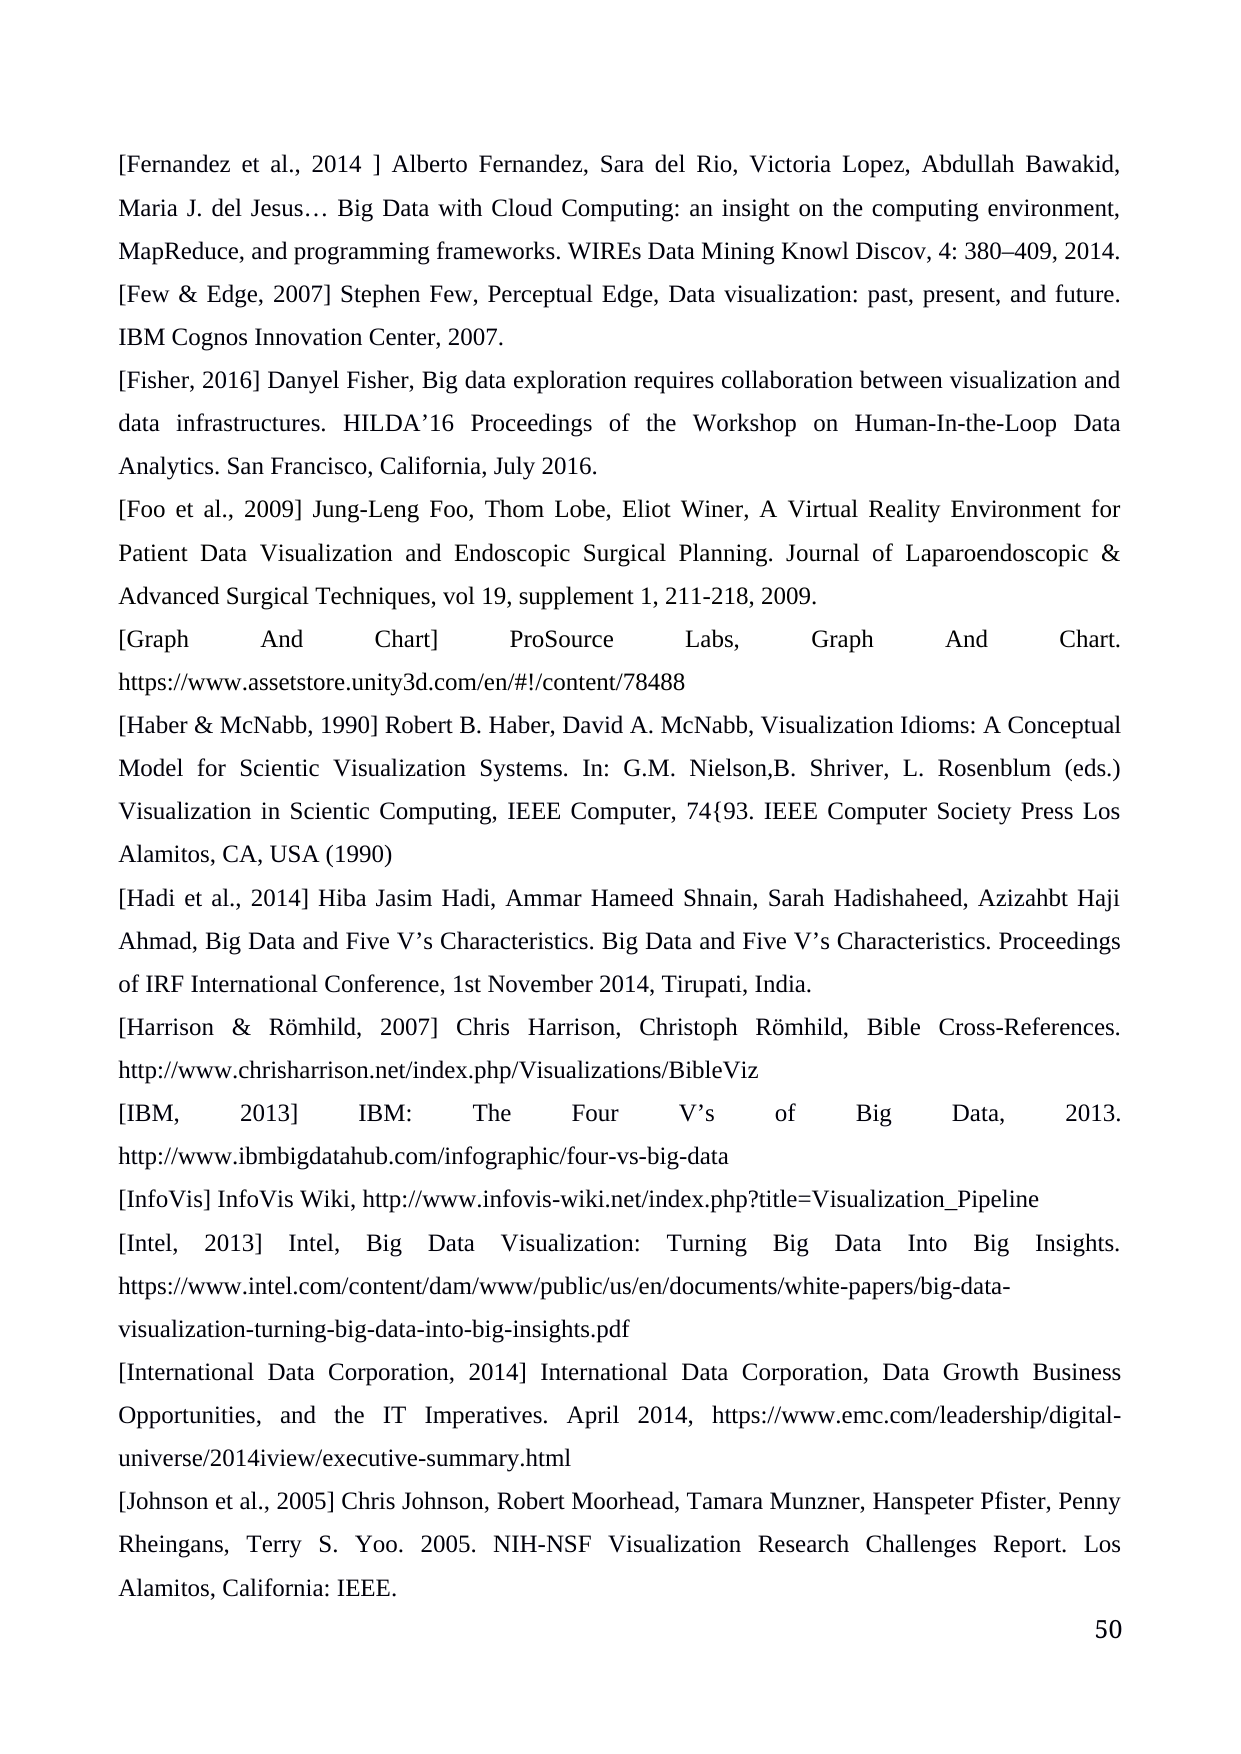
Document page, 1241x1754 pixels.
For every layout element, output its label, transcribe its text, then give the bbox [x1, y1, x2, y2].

text [Fernandez et al., 2014 ] Alberto Fernandez, Sara del Rio, Victoria Lopez, Abdullah Bawakid, Maria J. del Jesus… Big Data with Cloud Computing: an insight on the computing environment, MapReduce, and programming frameworks. WIREs Data Mining Knowl Discov, 4: 380–409, 2014. [118, 149, 1122, 264]
text [International Data Corporation, 2014] International Data Corporation, Data Growth Business Opportunities, and the IT Imperatives. April 2014, https://www.emc.com/leadership/digital-universe/2014iview/executive-summary.html [118, 1357, 1122, 1472]
text [Hadi et al., 2014] Hiba Jasim Hadi, Ammar Hameed Shnain, Sarah Hadishaheed, Azizahbt Haji Ahmad, Big Data and Five V’s Characteristics. Big Data and Five V’s Characteristics. Proceedings of IRF International Conference, 1st November 2014, Tirupati, India. [118, 883, 1122, 998]
text [Intel, 2013] Intel, Big Data Visualization: Turning Big Data Into Big Insights. https://www.intel.com/content/dam/www/public/us/en/documents/white-papers/big-data-visualization-turning-big-data-into-big-insights.pdf [118, 1228, 1122, 1343]
text [Johnson et al., 2005] Chris Johnson, Robert Moorhead, Tamara Munzner, Hanspeter Pfister, Penny Rheingans, Terry S. Yoo. 2005. NIH-NSF Visualization Research Challenges Report. Los Alamitos, California: IEEE. [118, 1486, 1122, 1601]
text [IBM, 2013] IBM: The Four V’s of Big Data, 2013. http://www.ibmbigdatahub.com/infographic/four-vs-big-data [118, 1098, 1122, 1170]
text [Few & Edge, 2007] Stephen Few, Perceptual Edge, Data visualization: past, present, and future. IBM Cognos Innovation Center, 2007. [118, 279, 1122, 351]
text [InfoVis] InfoVis Wiki, http://www.infovis-wiki.net/index.php?title=Visualization_Pipeline [118, 1184, 1122, 1213]
text [Fisher, 2016] Danyel Fisher, Big data exploration requires collaboration between visualization and data infrastructures. HILDA’16 Proceedings of the Workshop on Human-In-the-Loop Data Analytics. San Francisco, California, July 2016. [118, 365, 1122, 480]
text [Graph And Chart] ProSource Labs, Graph And Chart. https://www.assetstore.unity3d.com/en/#!/content/78488 [118, 624, 1122, 696]
text [Haber & McNabb, 1990] Robert B. Haber, David A. McNabb, Visualization Idioms: A Conceptual Model for Scientic Visualization Systems. In: G.M. Nielson,B. Shriver, L. Rosenblum (eds.) Visualization in Scientic Computing, IEEE Computer, 74{93. IEEE Computer Society Press Los Alamitos, CA, USA (1990) [118, 710, 1122, 868]
text [Harrison & Römhild, 2007] Chris Harrison, Christoph Römhild, Bible Cross-References. http://www.chrisharrison.net/index.php/Visualizations/BibleViz [118, 1012, 1122, 1084]
text [Foo et al., 2009] Jung-Leng Foo, Thom Lobe, Eliot Winer, A Virtual Reality Environment for Patient Data Visualization and Endoscopic Surgical Planning. Journal of Laparoendoscopic & Advanced Surgical Techniques, vol 19, supplement 1, 211-218, 2009. [118, 494, 1122, 609]
